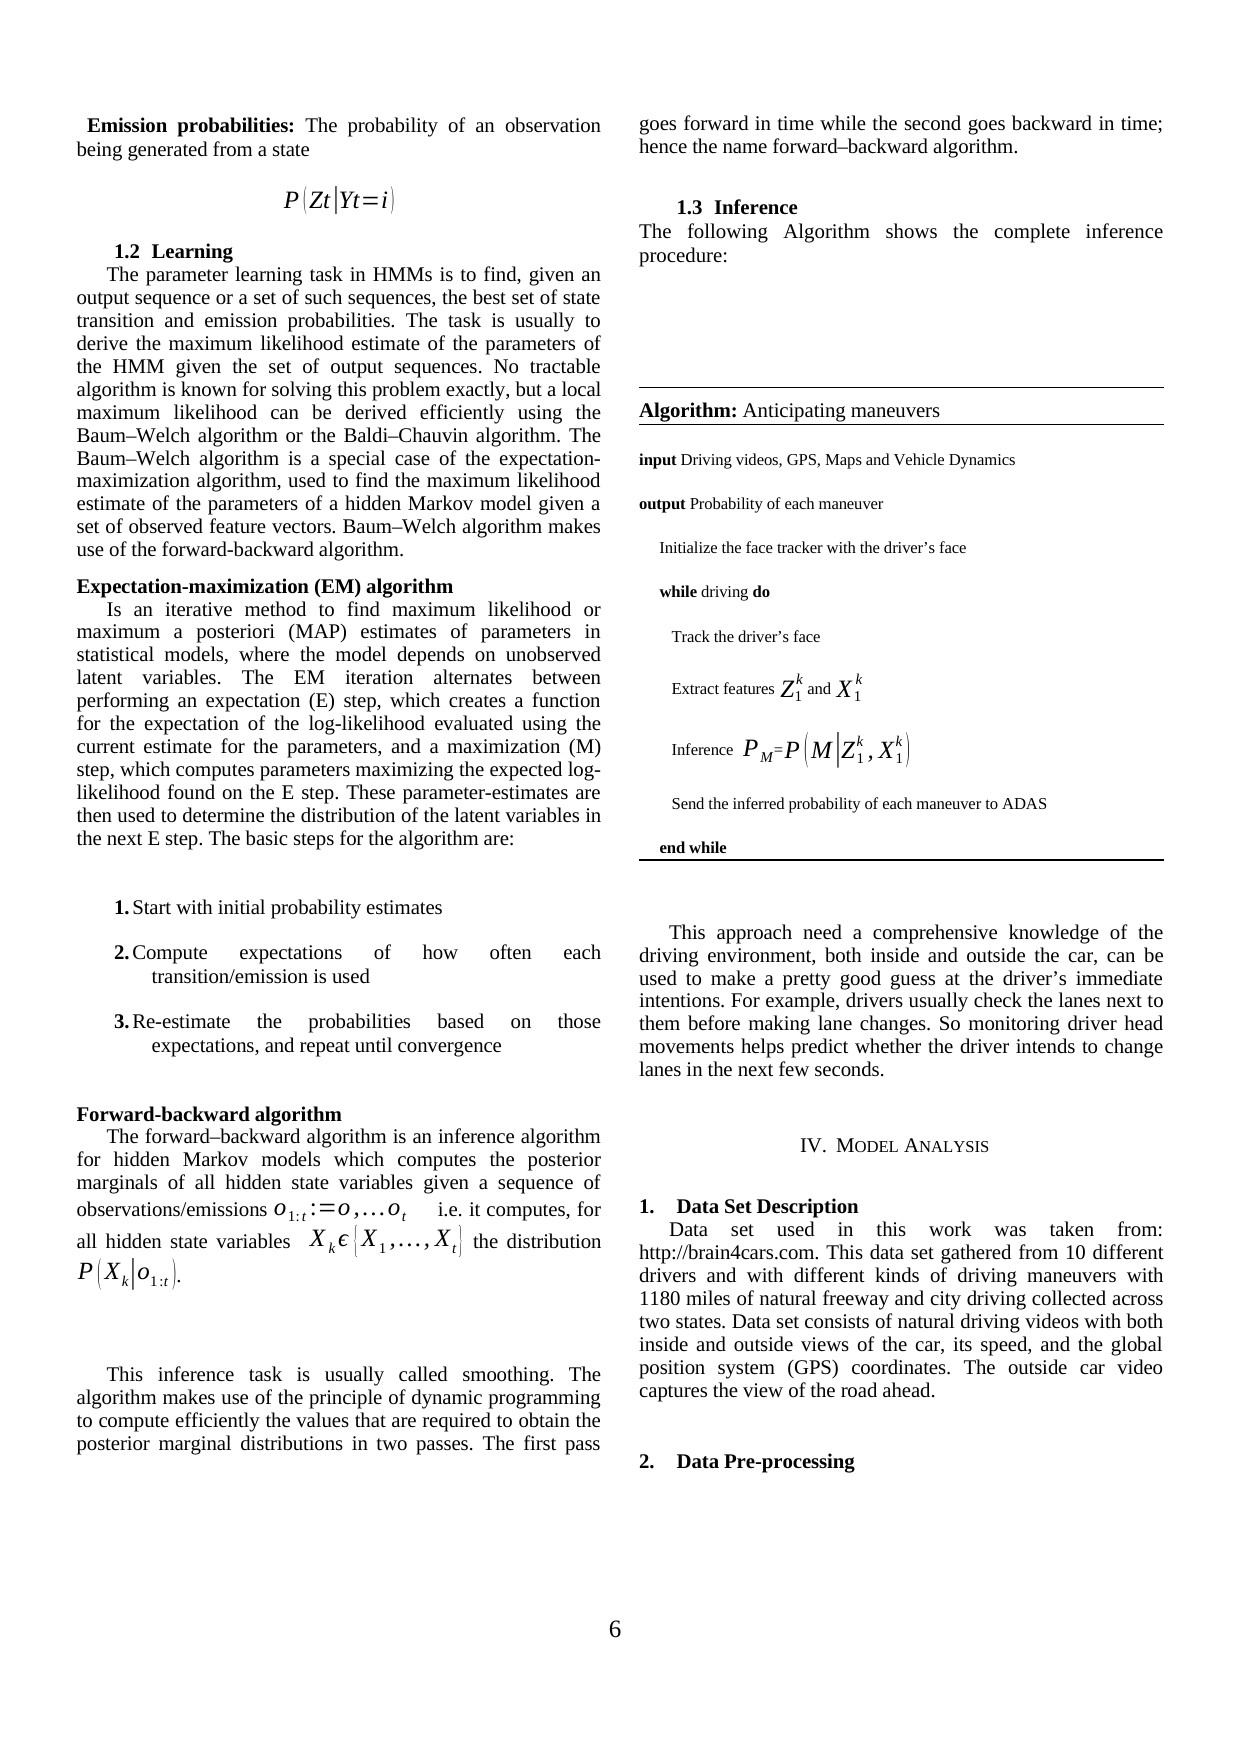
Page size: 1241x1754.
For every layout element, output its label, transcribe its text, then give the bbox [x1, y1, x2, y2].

text Extract features and [639, 671, 1164, 706]
text This inference task is usually called smoothing. The algorithm makes use of the principle of dynamic programming to compute efficiently the values that are required to obtain the posterior marginal distributions in two passes. The first pass goes forward in time while the second goes backward in time; hence the name forward–backward algorithm. [76, 1363, 601, 1455]
text Data set used in this work was taken from: http://brain4cars.com. This data set gathered from 10 different drivers and with different kinds of driving maneuvers with 1180 miles of natural freeway and city driving collected across two states. Data set consists of natural driving videos with both inside and outside views of the car, its speed, and the global position system (GPS) coordinates. The outside car video captures the view of the road ahead. [639, 1218, 1164, 1402]
text The forward–backward algorithm is an inference algorithm for hidden Markov models which computes the posterior marginals of all hidden state variables given a sequence of observations/emissions i.e. it computes, for all hidden state variables the distribution . [76, 1126, 601, 1291]
text input Driving videos, GPS, Maps and Vehicle Dynamics [639, 450, 1164, 469]
text output Probability of each maneuver [639, 494, 1164, 513]
text Track the driver’s face [639, 626, 1164, 646]
text Algorithm: Anticipating maneuvers [639, 388, 1164, 424]
text Inference = [639, 731, 1164, 769]
text Emission probabilities: The probability of an observation being generated from a state [76, 112, 601, 161]
list Start with initial probability estimates [114, 895, 601, 919]
text Forward-backward algorithm [76, 1102, 601, 1126]
list Data Set Description [639, 1194, 1164, 1218]
text Is an iterative method to find maximum likelihood or maximum a posteriori (MAP) estimates of parameters in statistical models, where the model depends on unobserved latent variables. The EM iteration alternates between performing an expectation (E) step, which creates a function for the expectation of the log-likelihood evaluated using the current estimate for the parameters, and a maximization (M) step, which computes parameters maximizing the expected log-likelihood found on the E step. These parameter-estimates are then used to determine the distribution of the latent variables in the next E step. The basic steps for the algorithm are: [76, 598, 601, 850]
text Expectation-maximization (EM) algorithm [76, 574, 601, 598]
text This inference task is usually called smoothing. The algorithm makes use of the principle of dynamic programming to compute efficiently the values that are required to obtain the posterior marginal distributions in two passes. The first pass goes forward in time while the second goes backward in time; hence the name forward–backward algorithm. [639, 112, 1164, 158]
list Data Pre-processing [639, 1449, 1164, 1473]
text Initialize the face tracker with the driver’s face [639, 538, 1164, 557]
text while driving do [639, 582, 1164, 601]
list Inference [676, 195, 1164, 219]
list Learning [114, 239, 601, 263]
text Send the inferred probability of each maneuver to ADAS [639, 794, 1164, 813]
text end while [639, 838, 1164, 859]
text This approach need a comprehensive knowledge of the driving environment, both inside and outside the car, can be used to make a pretty good guess at the driver’s immediate intentions. For example, drivers usually check the lanes next to them before making lane changes. So monitoring driver head movements helps predict whether the driver intends to change lanes in the next few seconds. [639, 921, 1164, 1081]
text The following Algorithm shows the complete inference procedure: [639, 219, 1164, 267]
list Re-estimate the probabilities based on those expectations, and repeat until convergence [114, 1008, 601, 1057]
list Compute expectations of how often each transition/emission is used [114, 939, 601, 988]
subtitle Model Analysis [639, 1133, 1164, 1157]
text The parameter learning task in HMMs is to find, given an output sequence or a set of such sequences, the best set of state transition and emission probabilities. The task is usually to derive the maximum likelihood estimate of the parameters of the HMM given the set of output sequences. No tractable algorithm is known for solving this problem exactly, but a local maximum likelihood can be derived efficiently using the Baum–Welch algorithm or the Baldi–Chauvin algorithm. The Baum–Welch algorithm is a special case of the expectation-maximization algorithm, used to find the maximum likelihood estimate of the parameters of a hidden Markov model given a set of observed feature vectors. Baum–Welch algorithm makes use of the forward-backward algorithm. [76, 263, 601, 561]
